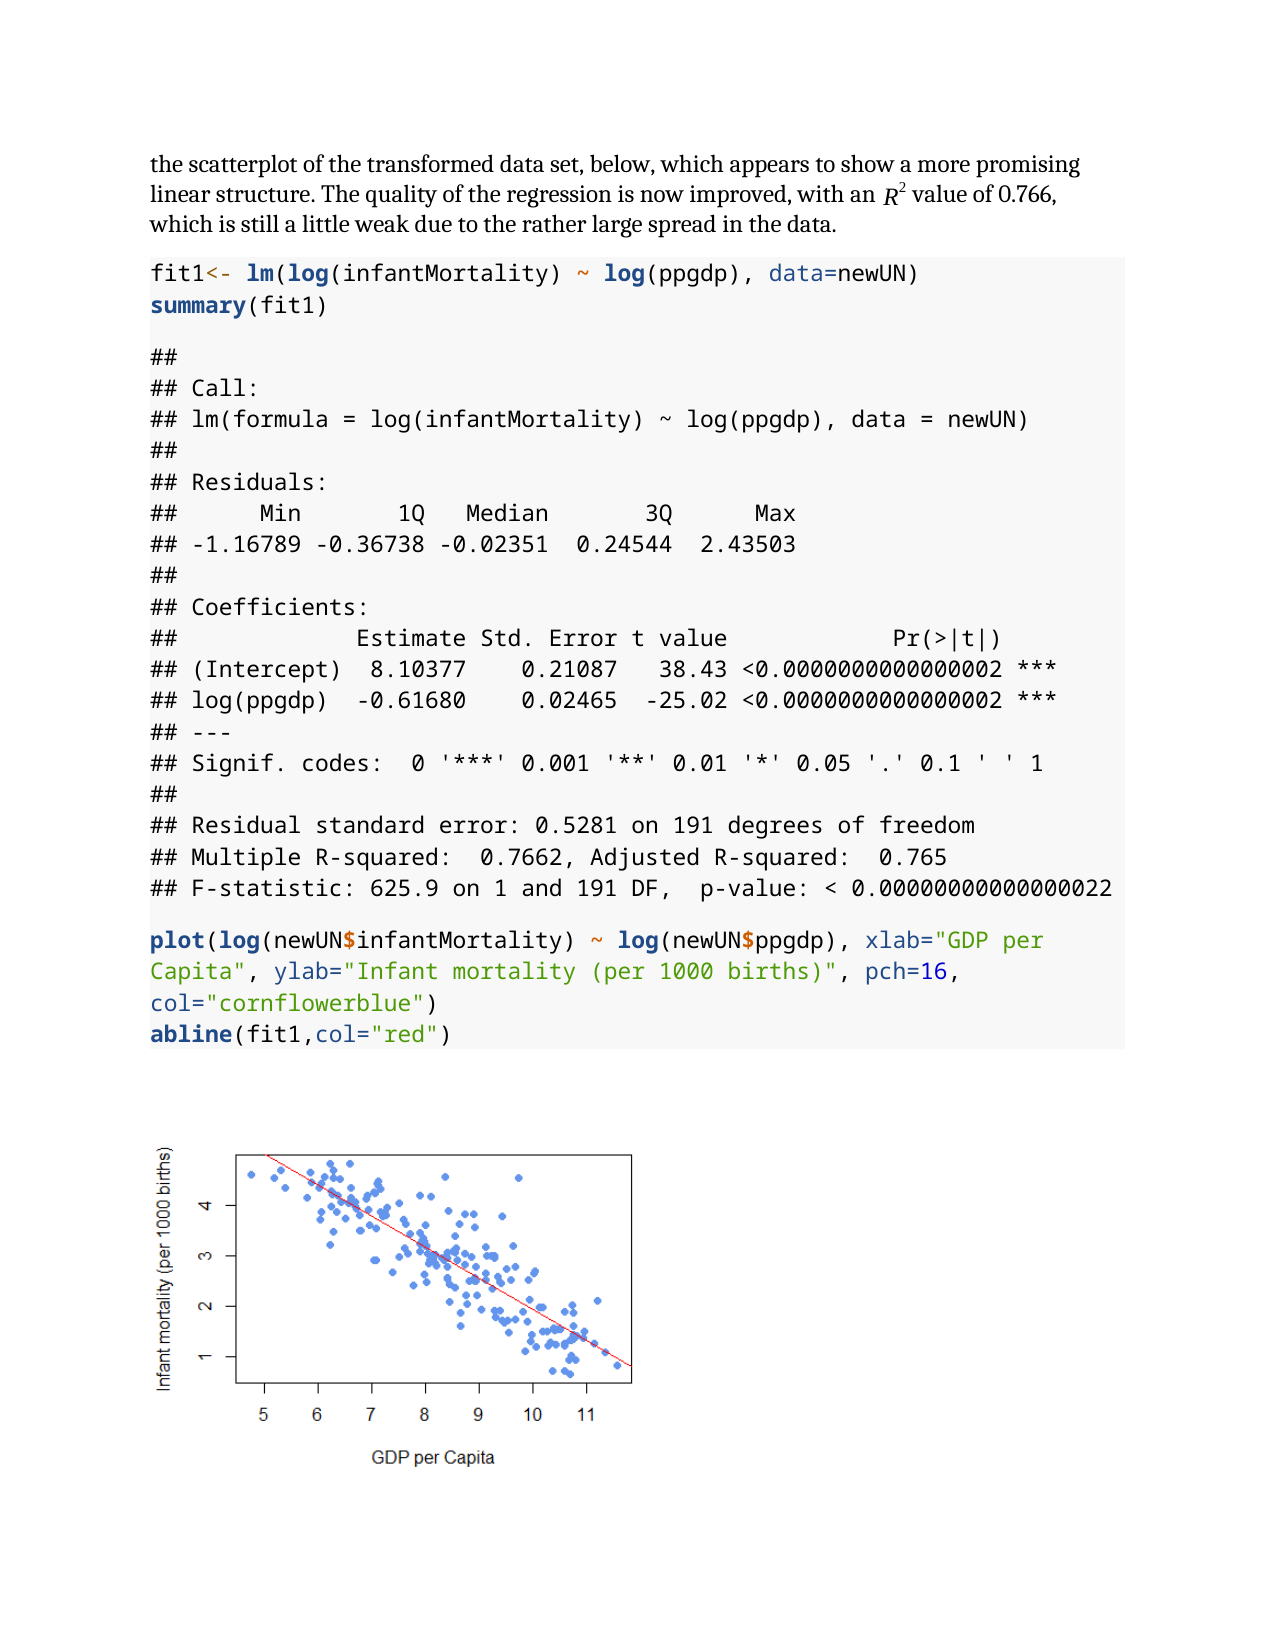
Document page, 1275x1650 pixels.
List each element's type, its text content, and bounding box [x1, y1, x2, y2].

picture [150, 1070, 675, 1490]
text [150, 150, 1125, 239]
text plot(log(newUN$infantMortality) ~ log(newUN$ppgdp), xlab="GDP per Capita", ylab="Infant mortality (per 1000 births)", pch=16, col="cornflowerblue") abline(fit1,col="red") [439, 924, 1125, 1049]
text fit1<- lm(log(infantMortality) ~ log(ppgdp), data=newUN) summary(fit1) [150, 257, 1125, 320]
text ## ## Call: ## lm(formula = log(infantMortality) ~ log(ppgdp), data = newUN) ## ## Residuals: ## Min 1Q Median 3Q Max ## -1.16789 -0.36738 -0.02351 0.24544 2.43503 ## ## Coefficients: ## Estimate Std. Error t value Pr(>|t|) ## (Intercept) 8.10377 0.21087 38.43 <0.0000000000000002 *** ## log(ppgdp) -0.61680 0.02465 -25.02 <0.0000000000000002 *** ## --- ## Signif. codes: 0 '***' 0.001 '**' 0.01 '*' 0.05 '.' 0.1 ' ' 1 ## ## Residual standard error: 0.5281 on 191 degrees of freedom ## Multiple R-squared: 0.7662, Adjusted R-squared: 0.765 ## F-statistic: 625.9 on 1 and 191 DF, p-value: < 0.00000000000000022 [150, 341, 1125, 903]
